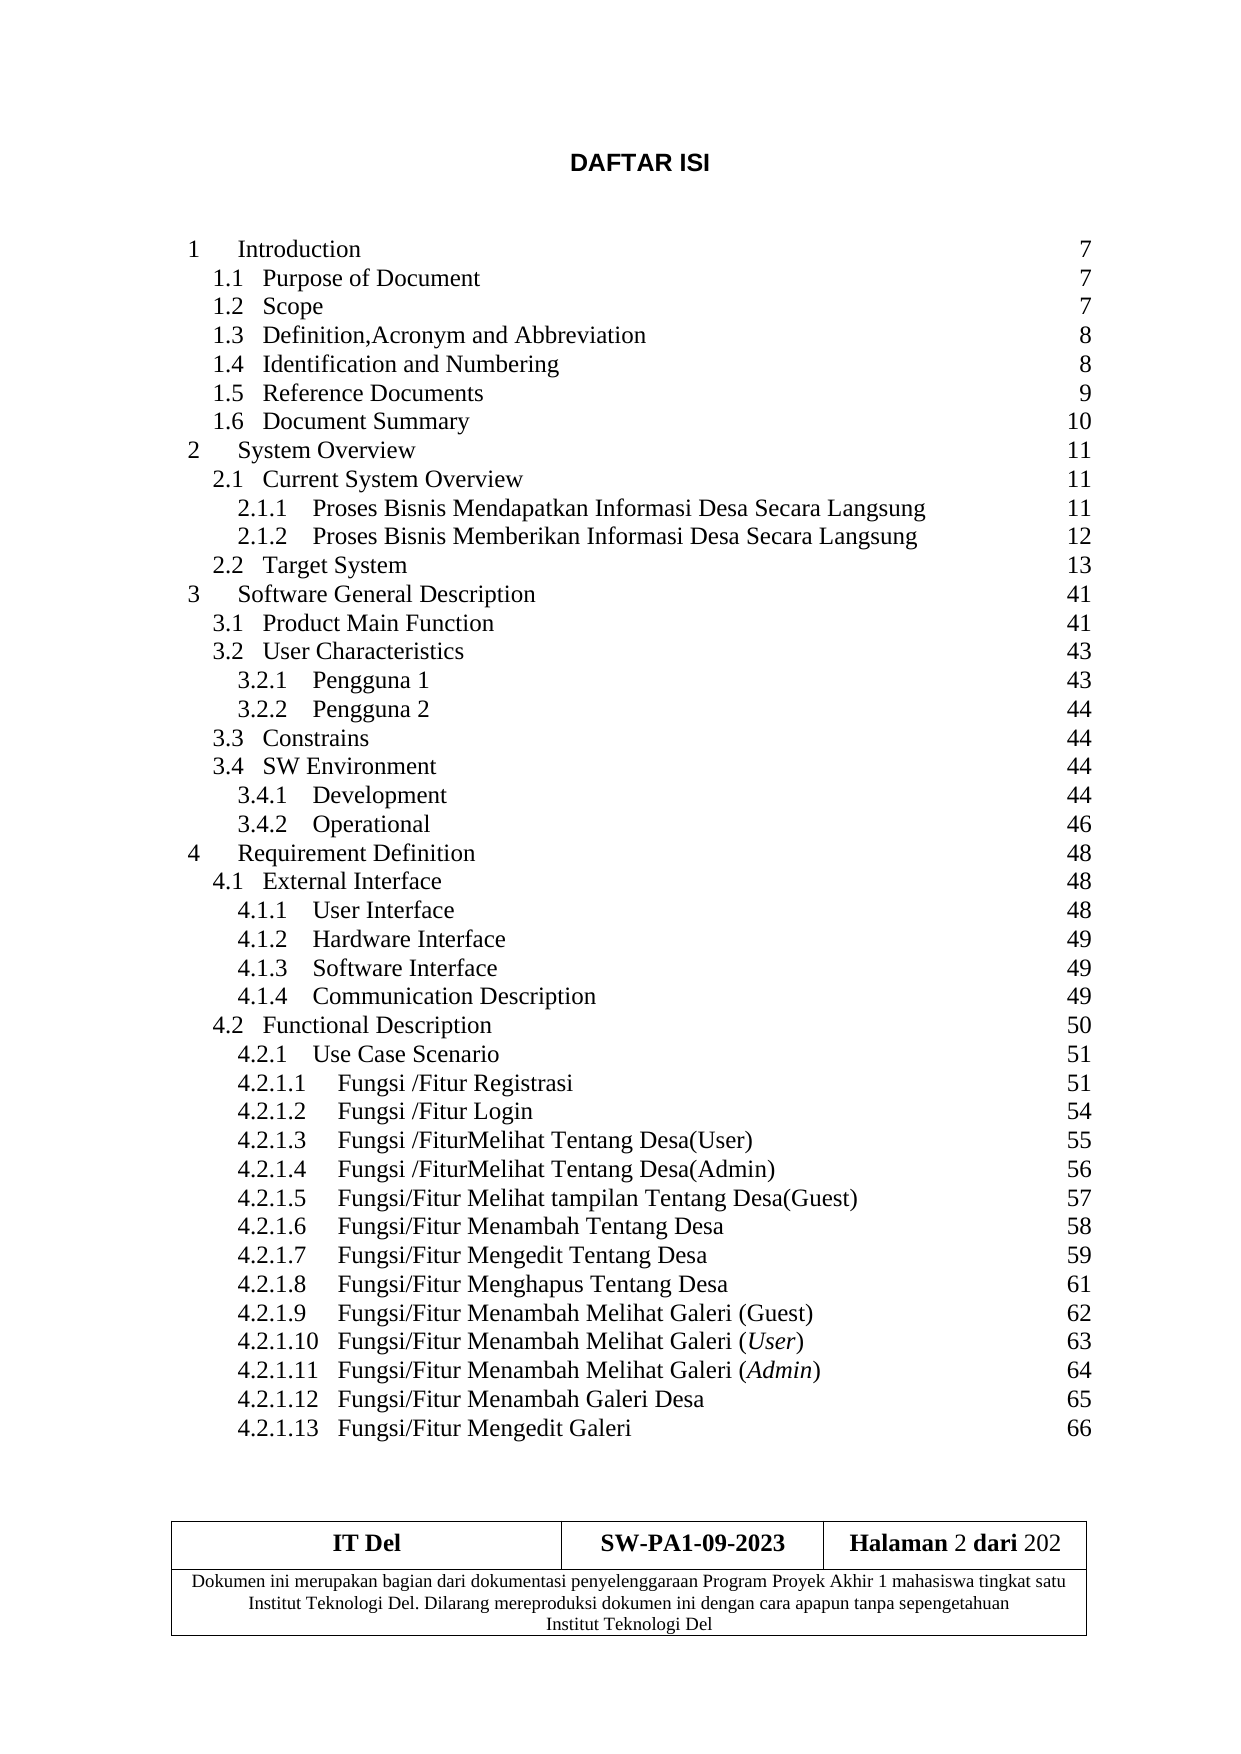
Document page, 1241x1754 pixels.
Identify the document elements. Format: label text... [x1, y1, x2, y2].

text DAFTAR ISI [187, 148, 1092, 176]
